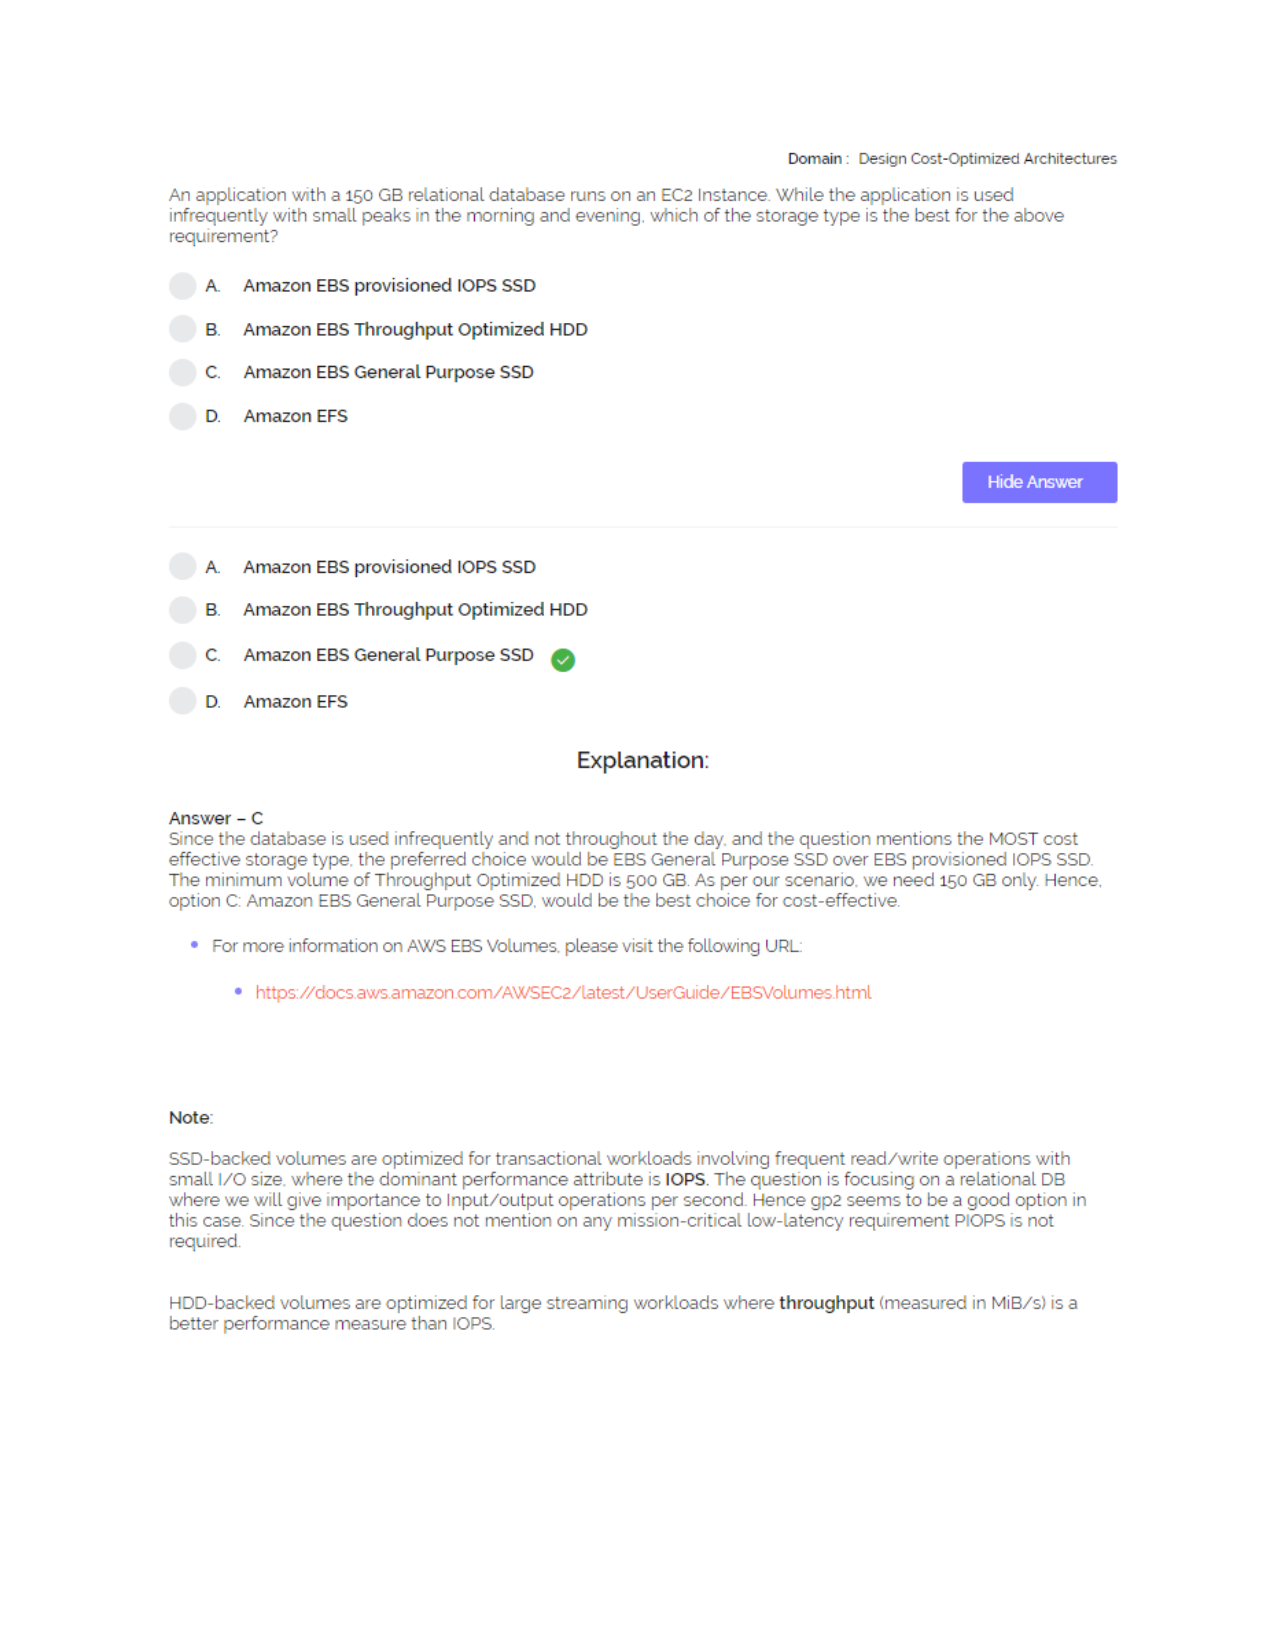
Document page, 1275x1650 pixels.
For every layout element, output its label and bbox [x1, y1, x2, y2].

picture [150, 150, 1125, 1349]
